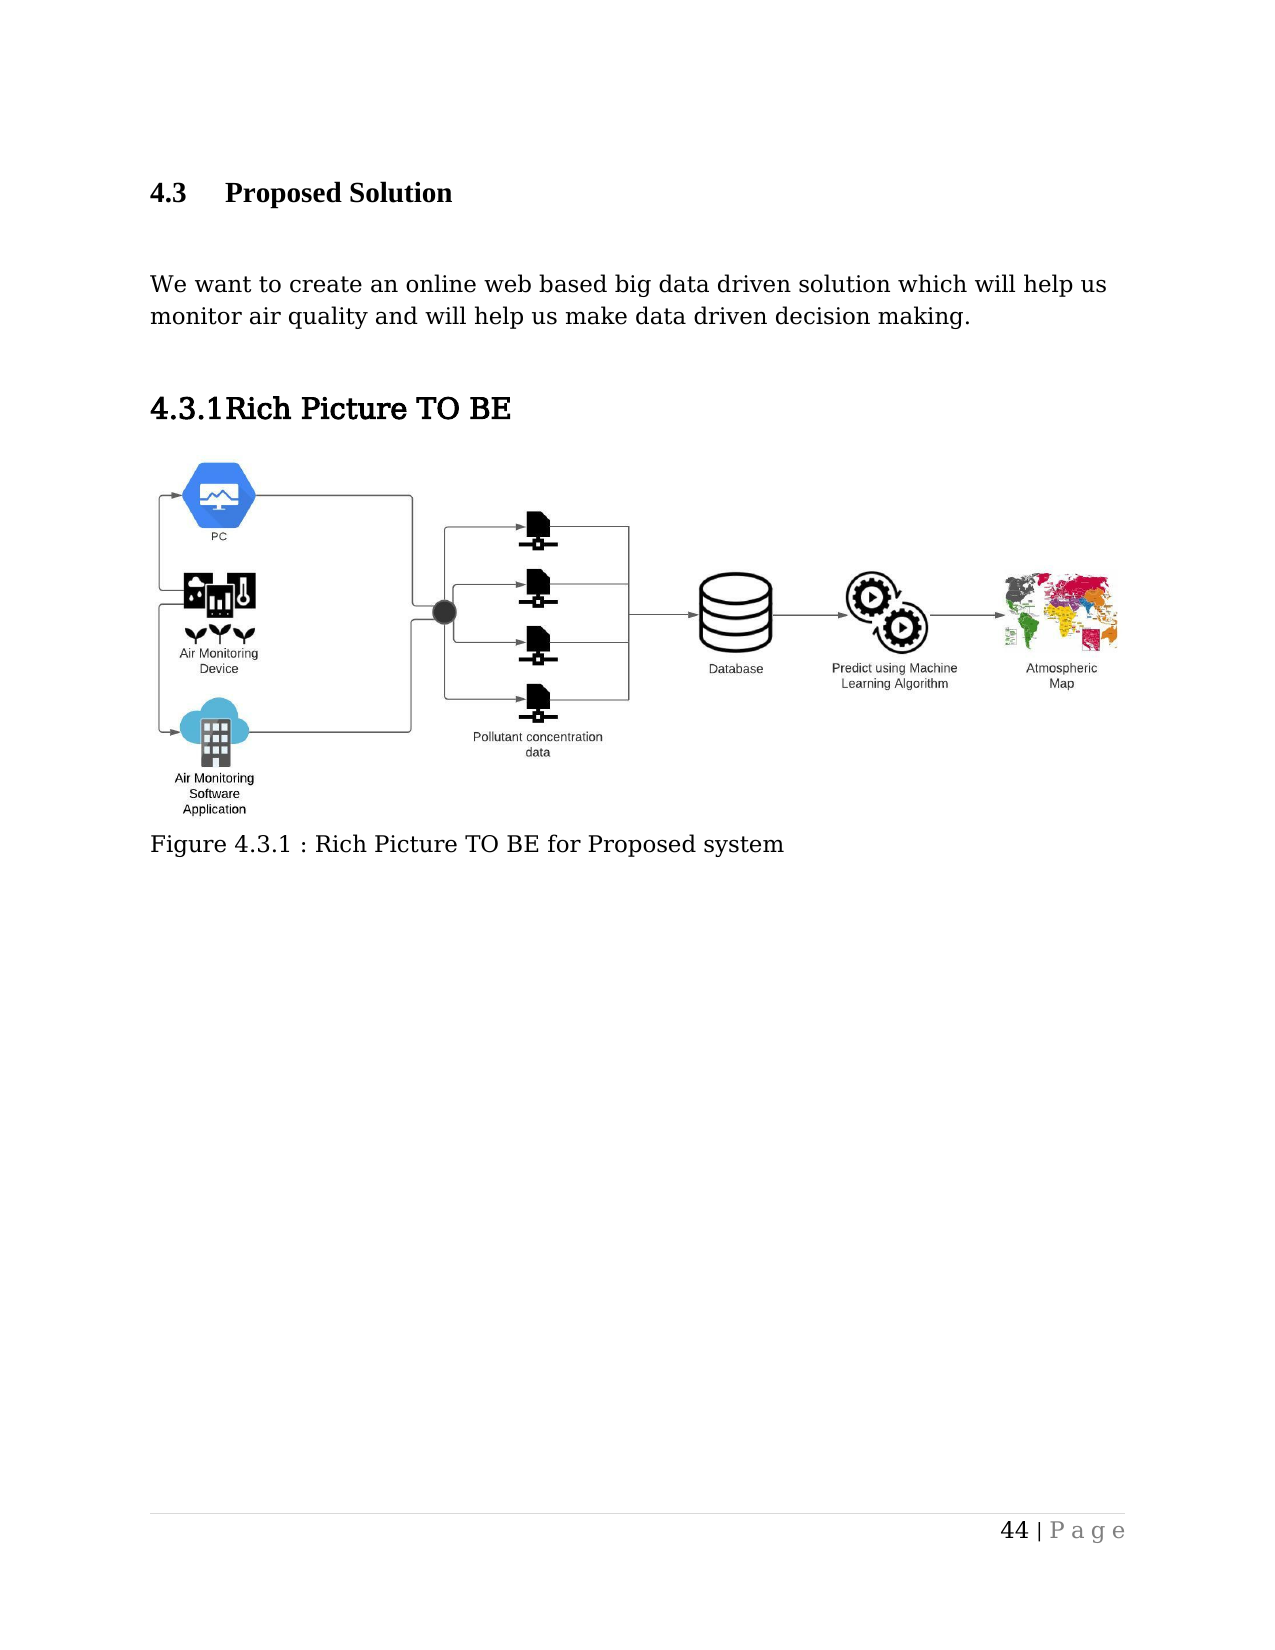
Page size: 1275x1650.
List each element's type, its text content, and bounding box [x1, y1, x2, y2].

subtitle 4.3.1 Rich Picture TO BE [150, 390, 1125, 425]
picture [150, 455, 1125, 826]
subtitle 4.3 Proposed Solution [150, 175, 1125, 208]
text Figure 4.3.1 : Rich Picture TO BE for Proposed system [150, 830, 1125, 857]
text We want to create an online web based big data driven solution which will help us monitor air quality and will help us make data driven decision making. [150, 270, 1125, 329]
